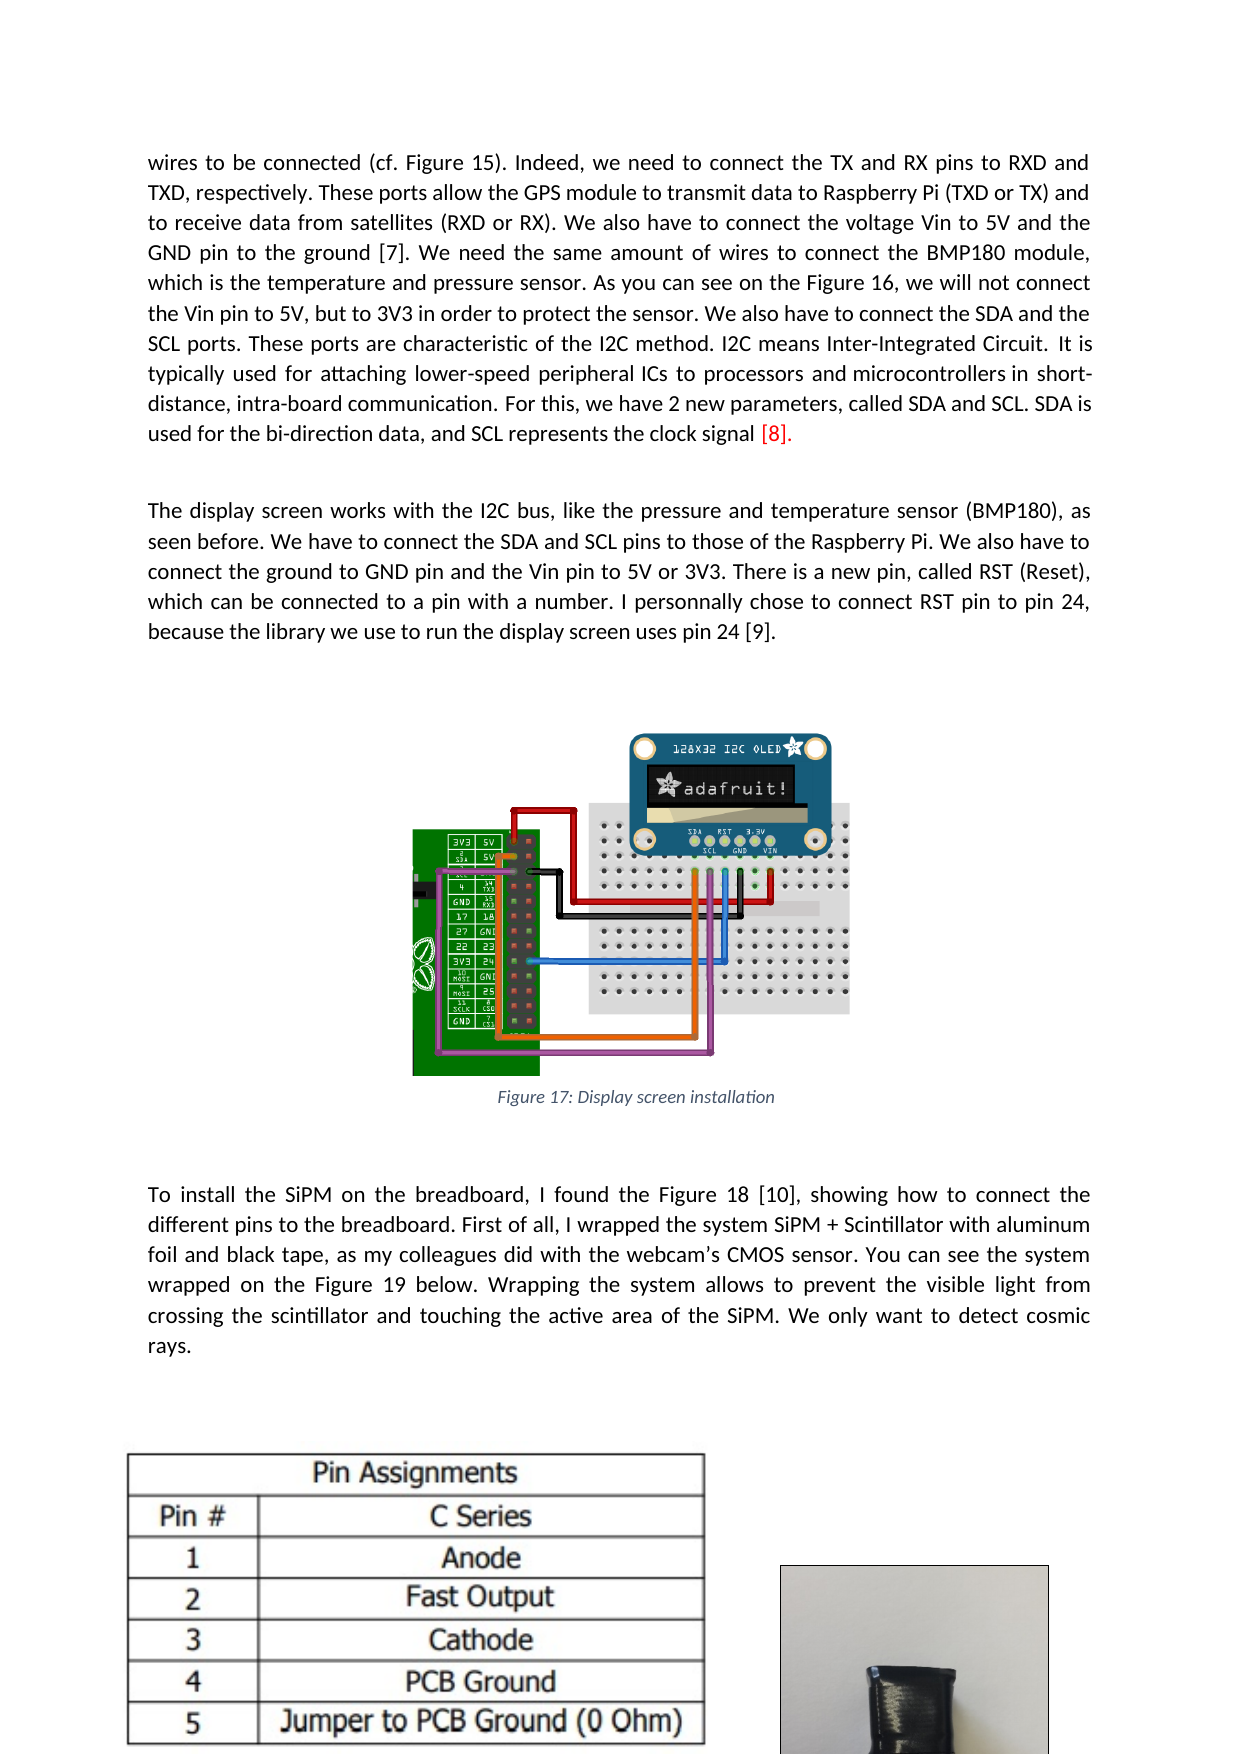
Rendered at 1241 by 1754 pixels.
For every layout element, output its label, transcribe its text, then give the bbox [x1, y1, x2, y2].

picture [412, 724, 850, 1076]
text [148, 148, 1093, 391]
picture [122, 1441, 713, 1754]
picture [781, 1566, 1048, 1754]
text To install the SiPM on the breadboard, I found the Figure 18 [10], showing how to connect the different pins to the breadboard. First of all, I wrapped the system SiPM + Scintillator with aluminum foil and black tape, as my colleagues did with the webcam’s CMOS sensor. You can see the system wrapped on the Figure 19 below. Wrapping the system allows to prevent the visible light from crossing the scintillator and touching the active area of the SiPM. We only want to detect cosmic rays. [148, 1180, 1093, 1359]
text The display screen works with the I2C bus, like the pressure and temperature sensor (BMP180), as seen before. We have to connect the SDA and SCL pins to those of the Raspberry Pi. We also have to connect the ground to GND pin and the Vin pin to 5V or 3V3. There is a new pin, called RST (Reset), which can be connected to a pin with a number. I personnally chose to connect RST pin to pin 24, because the library we use to run the display screen uses pin 24 [9]. [148, 497, 1093, 645]
